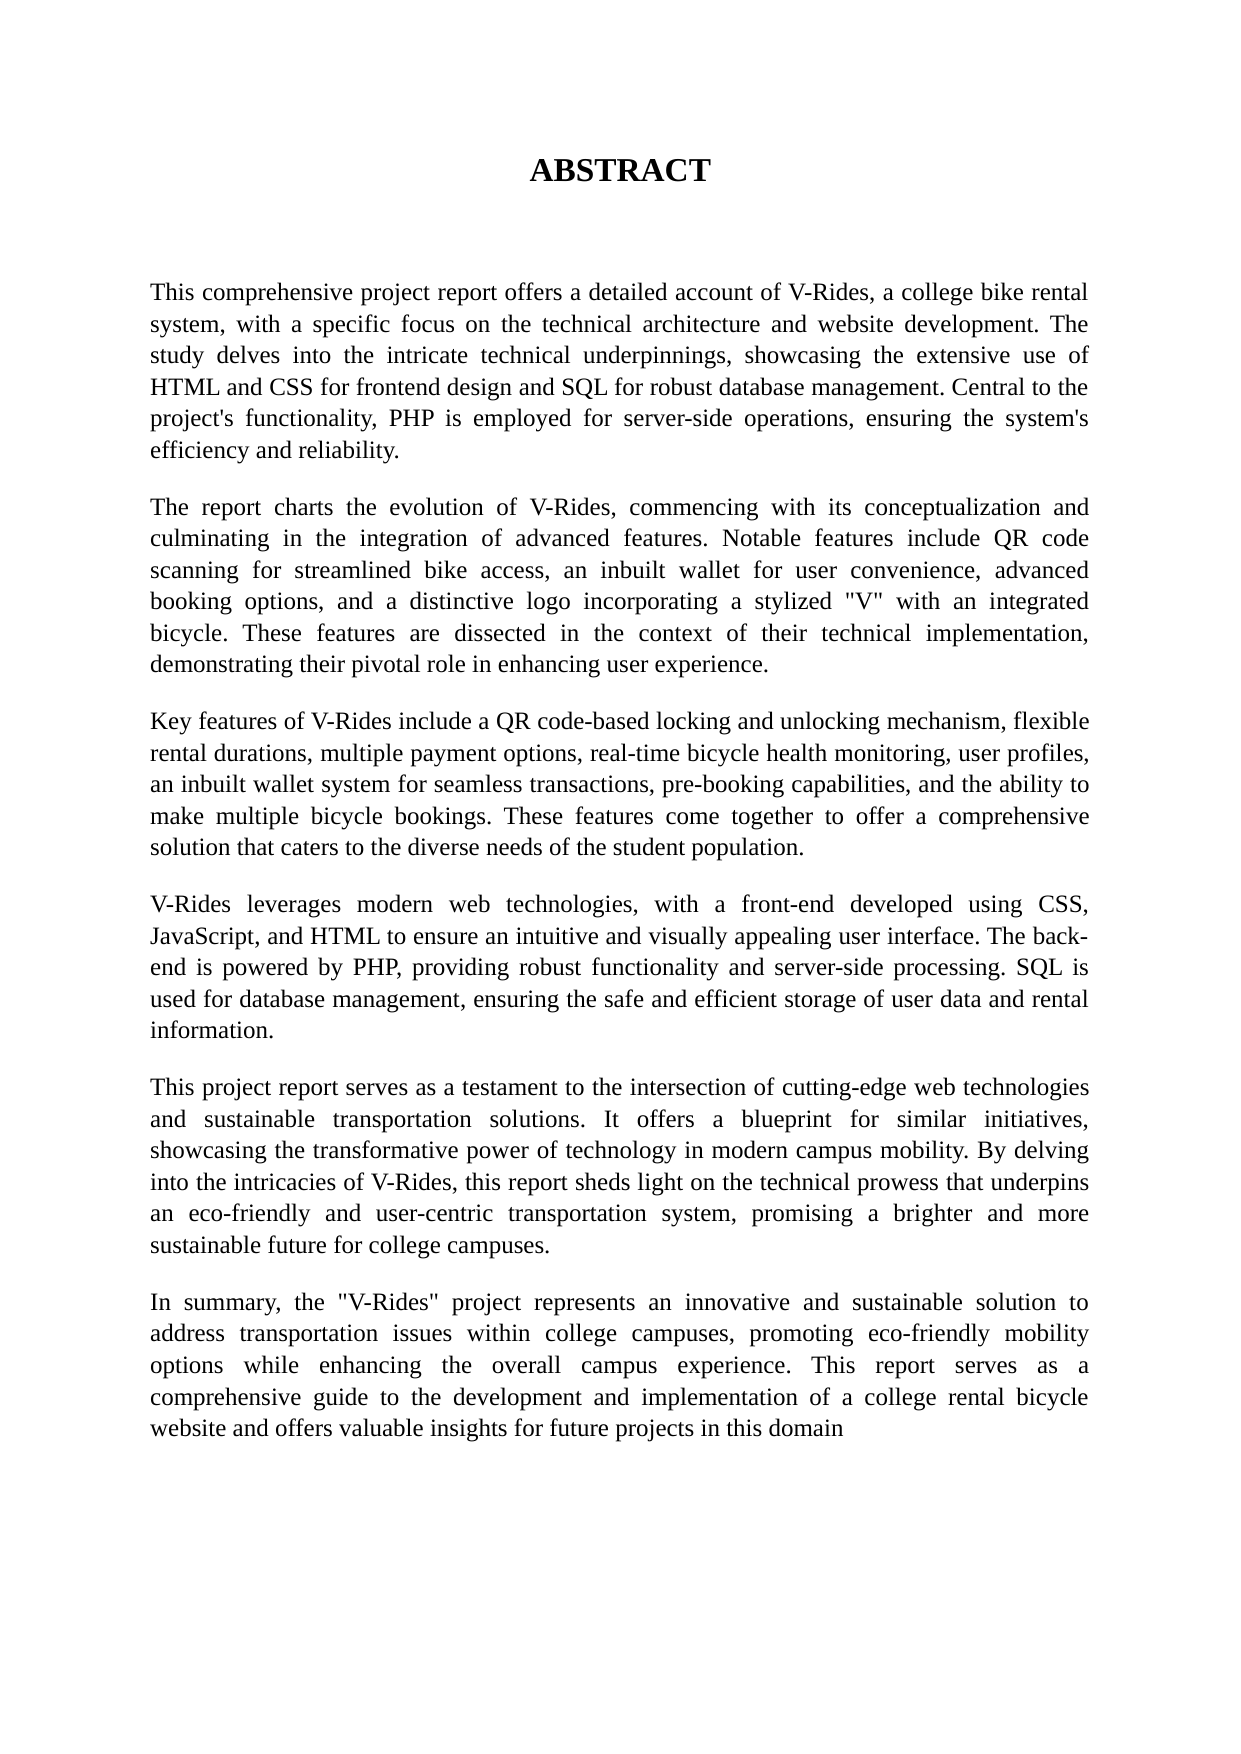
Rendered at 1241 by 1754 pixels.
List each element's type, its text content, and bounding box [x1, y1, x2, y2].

subtitle ABSTRACT [150, 150, 1090, 188]
text This comprehensive project report offers a detailed account of V-Rides, a college bike rental system, with a specific focus on the technical architecture and website development. The study delves into the intricate technical underpinnings, showcasing the extensive use of HTML and CSS for frontend design and SQL for robust database management. Central to the project's functionality, PHP is employed for server-side operations, ensuring the system's efficiency and reliability. [150, 277, 1090, 464]
text This project report serves as a testament to the intersection of cutting-edge web technologies and sustainable transportation solutions. It offers a blueprint for similar initiatives, showcasing the transformative power of technology in modern campus mobility. By delving into the intricacies of V-Rides, this report sheds light on the technical prowess that underpins an eco-friendly and user-centric transportation system, promising a brighter and more sustainable future for college campuses. [150, 1072, 1090, 1259]
text In summary, the "V-Rides" project represents an innovative and sustainable solution to address transportation issues within college campuses, promoting eco-friendly mobility options while enhancing the overall campus experience. This report serves as a comprehensive guide to the development and implementation of a college rental bicycle website and offers valuable insights for future projects in this domain [150, 1287, 1090, 1442]
text Key features of V-Rides include a QR code-based locking and unlocking mechanism, flexible rental durations, multiple payment options, real-time bicycle health monitoring, user profiles, an inbuilt wallet system for seamless transactions, pre-booking capabilities, and the ability to make multiple bicycle bookings. These features come together to offer a comprehensive solution that caters to the diverse needs of the student population. [150, 706, 1090, 861]
text The report charts the evolution of V-Rides, commencing with its conceptualization and culminating in the integration of advanced features. Notable features include QR code scanning for streamlined bike access, an inbuilt wallet for user convenience, advanced booking options, and a distinctive logo incorporating a stylized "V" with an integrated bicycle. These features are dissected in the context of their technical implementation, demonstrating their pivotal role in enhancing user experience. [150, 492, 1090, 678]
text V-Rides leverages modern web technologies, with a front-end developed using CSS, JavaScript, and HTML to ensure an intuitive and visually appealing user interface. The back-end is powered by PHP, providing robust functionality and server-side processing. SQL is used for database management, ensuring the safe and efficient storage of user data and rental information. [150, 889, 1090, 1044]
